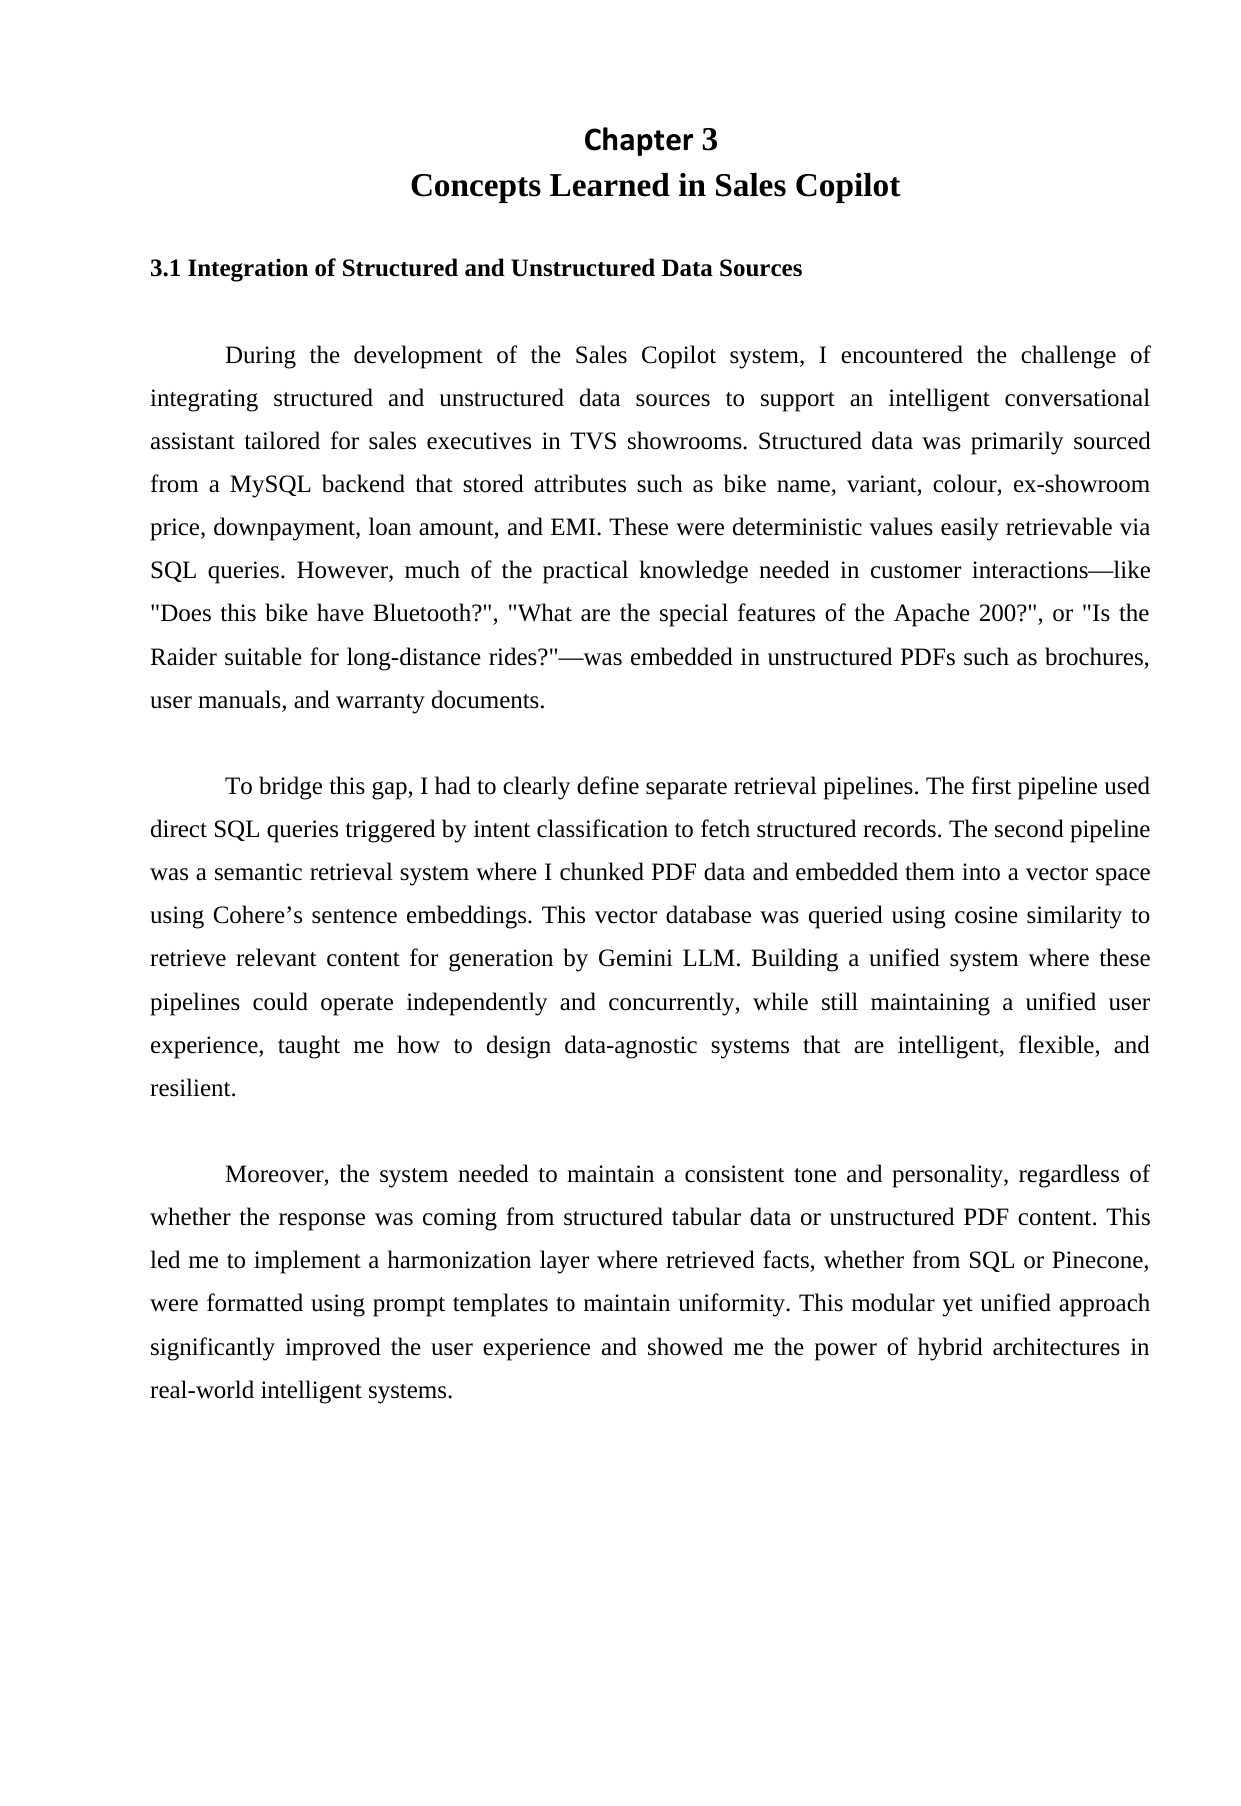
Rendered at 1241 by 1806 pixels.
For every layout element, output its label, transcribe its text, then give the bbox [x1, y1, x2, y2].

text Chapter 3 [150, 118, 1152, 159]
text Moreover, the system needed to maintain a consistent tone and personality, regardless of whether the response was coming from structured tabular data or unstructured PDF content. This led me to implement a harmonization layer where retrieved facts, whether from SQL or Pinecone, were formatted using prompt templates to maintain uniformity. This modular yet unified approach significantly improved the user experience and showed me the power of hybrid architectures in real-world intelligent systems. [150, 1159, 1152, 1403]
text 3.1 Integration of Structured and Unstructured Data Sources [150, 253, 1152, 282]
text To bridge this gap, I had to clearly define separate retrieval pipelines. The first pipeline used direct SQL queries triggered by intent classification to fetch structured records. The second pipeline was a semantic retrieval system where I chunked PDF data and embedded them into a vector space using Cohere’s sentence embeddings. This vector database was queried using cosine similarity to retrieve relevant content for generation by Gemini LLM. Building a unified system where these pipelines could operate independently and concurrently, while still maintaining a unified user experience, taught me how to design data-agnostic systems that are intelligent, flexible, and resilient. [150, 771, 1152, 1102]
text Concepts Learned in Sales Copilot [150, 165, 1152, 204]
text During the development of the Sales Copilot system, I encountered the challenge of integrating structured and unstructured data sources to support an intelligent conversational assistant tailored for sales executives in TVS showrooms. Structured data was primarily sourced from a MySQL backend that stored attributes such as bike name, variant, colour, ex-showroom price, downpayment, loan amount, and EMI. These were deterministic values easily retrievable via SQL queries. However, much of the practical knowledge needed in customer interactions—like "Does this bike have Bluetooth?", "What are the special features of the Apache 200?", or "Is the Raider suitable for long-distance rides?"—was embedded in unstructured PDFs such as brochures, user manuals, and warranty documents. [150, 340, 1152, 713]
